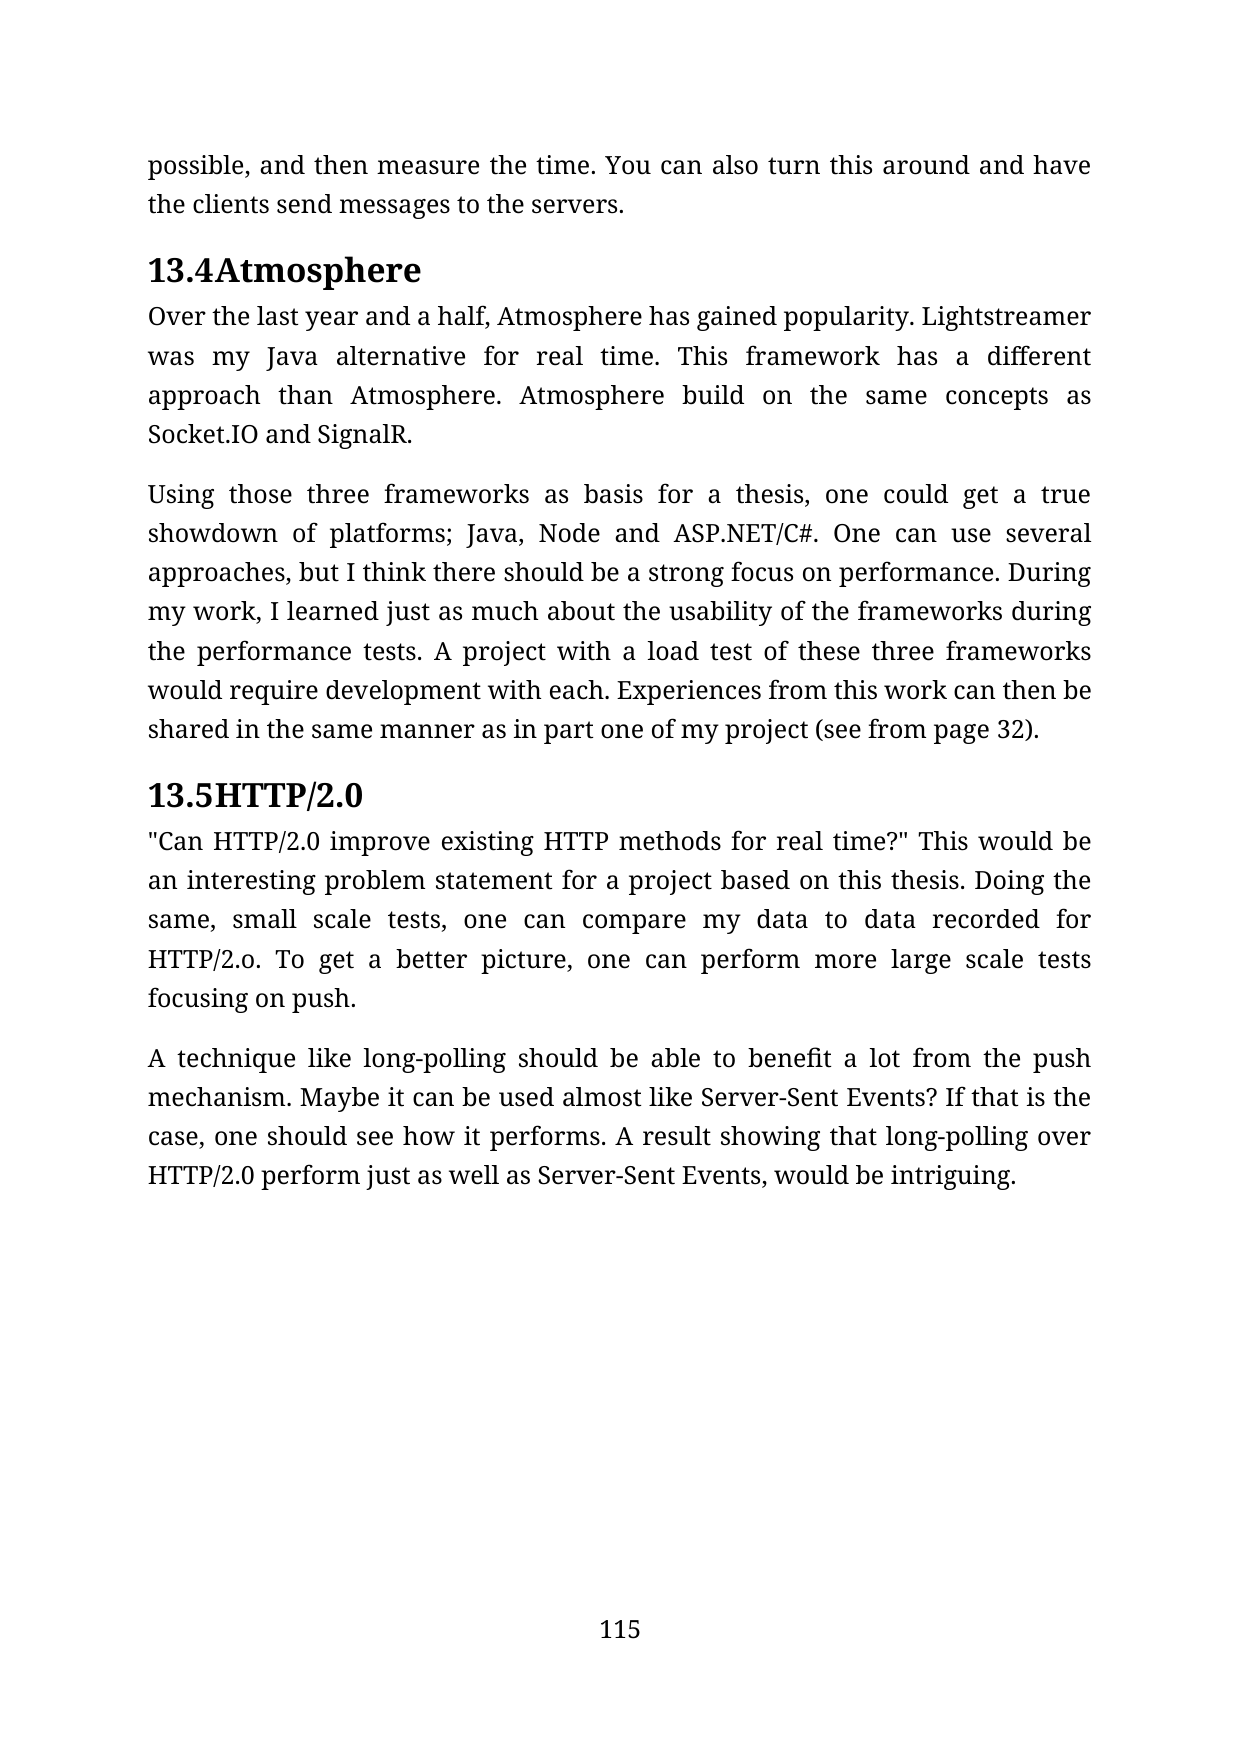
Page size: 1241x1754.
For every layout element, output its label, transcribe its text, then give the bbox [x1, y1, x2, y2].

text Using those three frameworks as basis for a thesis, one could get a true showdown of platforms; Java, Node and ASP.NET/C#. One can use several approaches, but I think there should be a strong focus on performance. During my work, I learned just as much about the usability of the frameworks during the performance tests. A project with a load test of these three frameworks would require development with each. Experiences from this work can then be shared in the same manner as in part one of my project (see from page 29). [148, 477, 1092, 746]
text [148, 148, 1092, 221]
text A technique like long-polling should be able to benefit a lot from the push mechanism. Maybe it can be used almost like Server-Sent Events? If that is the case, one should see how it performs. A result showing that long-polling over HTTP/2.0 perform just as well as Server-Sent Events, would be intriguing. [148, 1040, 1092, 1192]
subtitle HTTP/2.0 [148, 772, 1092, 817]
text "Can HTTP/2.0 improve existing HTTP methods for real time?" This would be an interesting problem statement for a project based on this thesis. Doing the same, small scale tests, one can compare my data to data recorded for HTTP/2.o. To get a better picture, one can perform more large scale tests focusing on push. [148, 824, 1092, 1014]
subtitle Atmosphere [148, 247, 1092, 292]
text Over the last year and a half, Atmosphere has gained popularity. Lightstreamer was my Java alternative for real time. This framework has a different approach than Atmosphere. Atmosphere build on the same concepts as Socket.IO and SignalR. [148, 299, 1092, 451]
